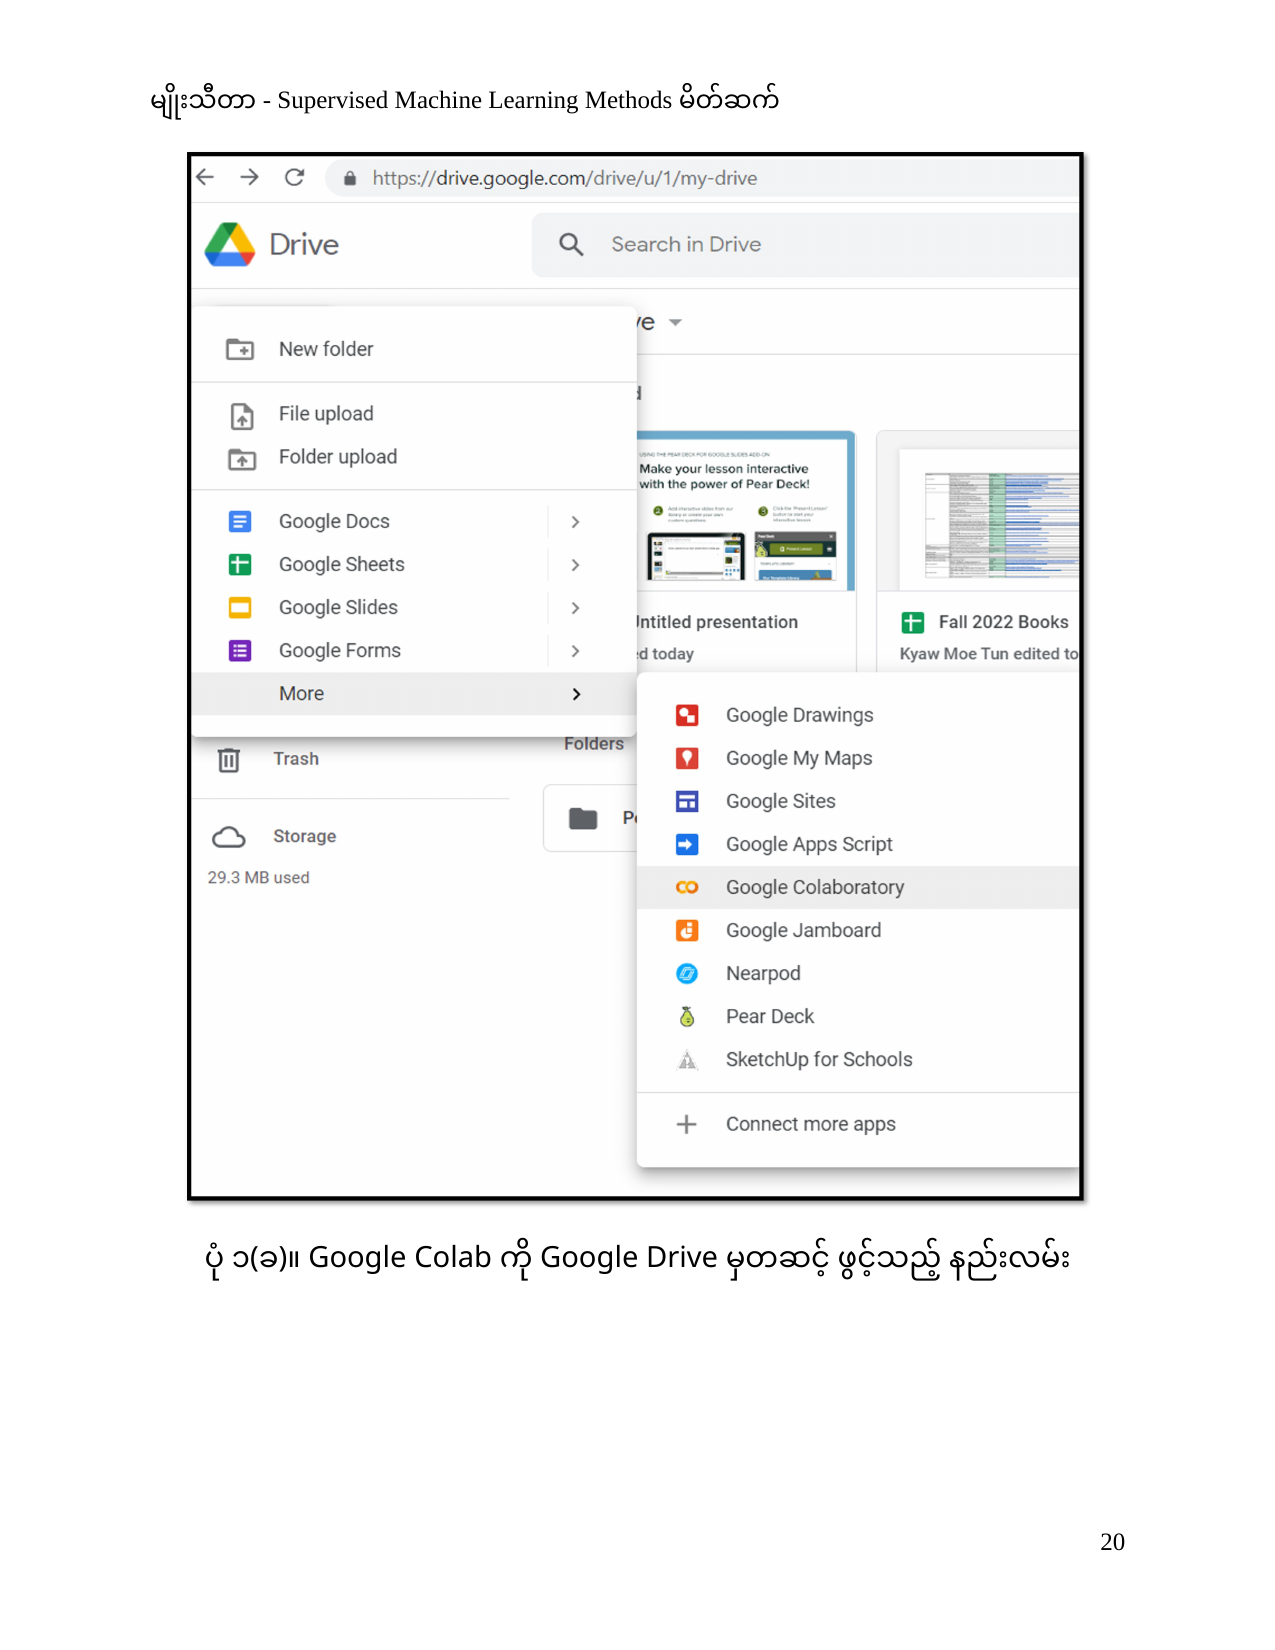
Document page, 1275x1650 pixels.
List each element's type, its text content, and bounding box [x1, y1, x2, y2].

picture [184, 150, 1092, 1209]
text ပုံ ၁(ခ)။ Google Colab ကို Google Drive မှတဆင့် ဖွင့်သည့် နည်းလမ်း [150, 1229, 1125, 1293]
